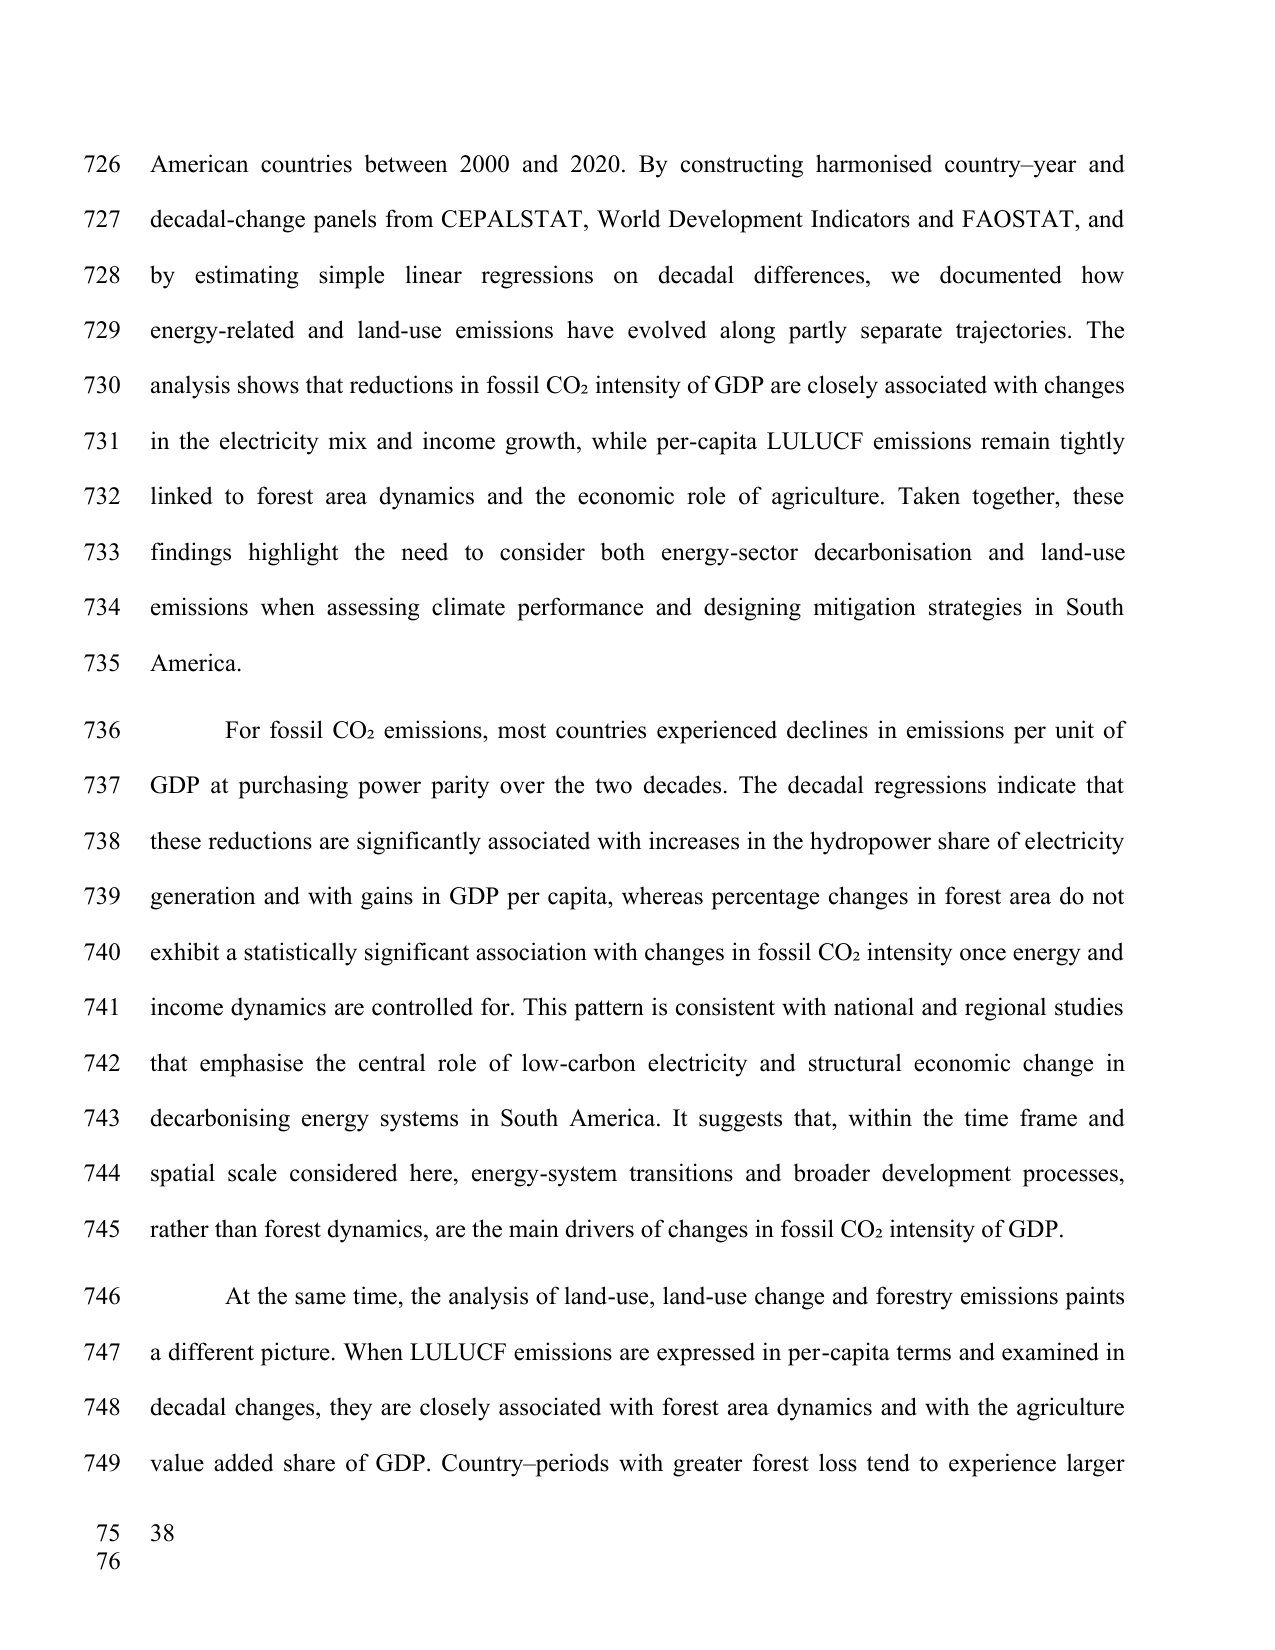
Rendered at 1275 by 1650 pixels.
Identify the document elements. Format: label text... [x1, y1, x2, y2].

text For fossil CO₂ emissions, most countries experienced declines in emissions per unit of GDP at purchasing power parity over the two decades. The decadal regressions indicate that these reductions are significantly associated with increases in the hydropower share of electricity generation and with gains in GDP per capita, whereas percentage changes in forest area do not exhibit a statistically significant association with changes in fossil CO₂ intensity once energy and income dynamics are controlled for. This pattern is consistent with national and regional studies that emphasise the central role of low‑carbon electricity and structural economic change in decarbonising energy systems in South America. It suggests that, within the time frame and spatial scale considered here, energy‑system transitions and broader development processes, rather than forest dynamics, are the main drivers of changes in fossil CO₂ intensity of GDP. [150, 716, 1125, 1243]
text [150, 1282, 1125, 1476]
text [150, 150, 1125, 676]
